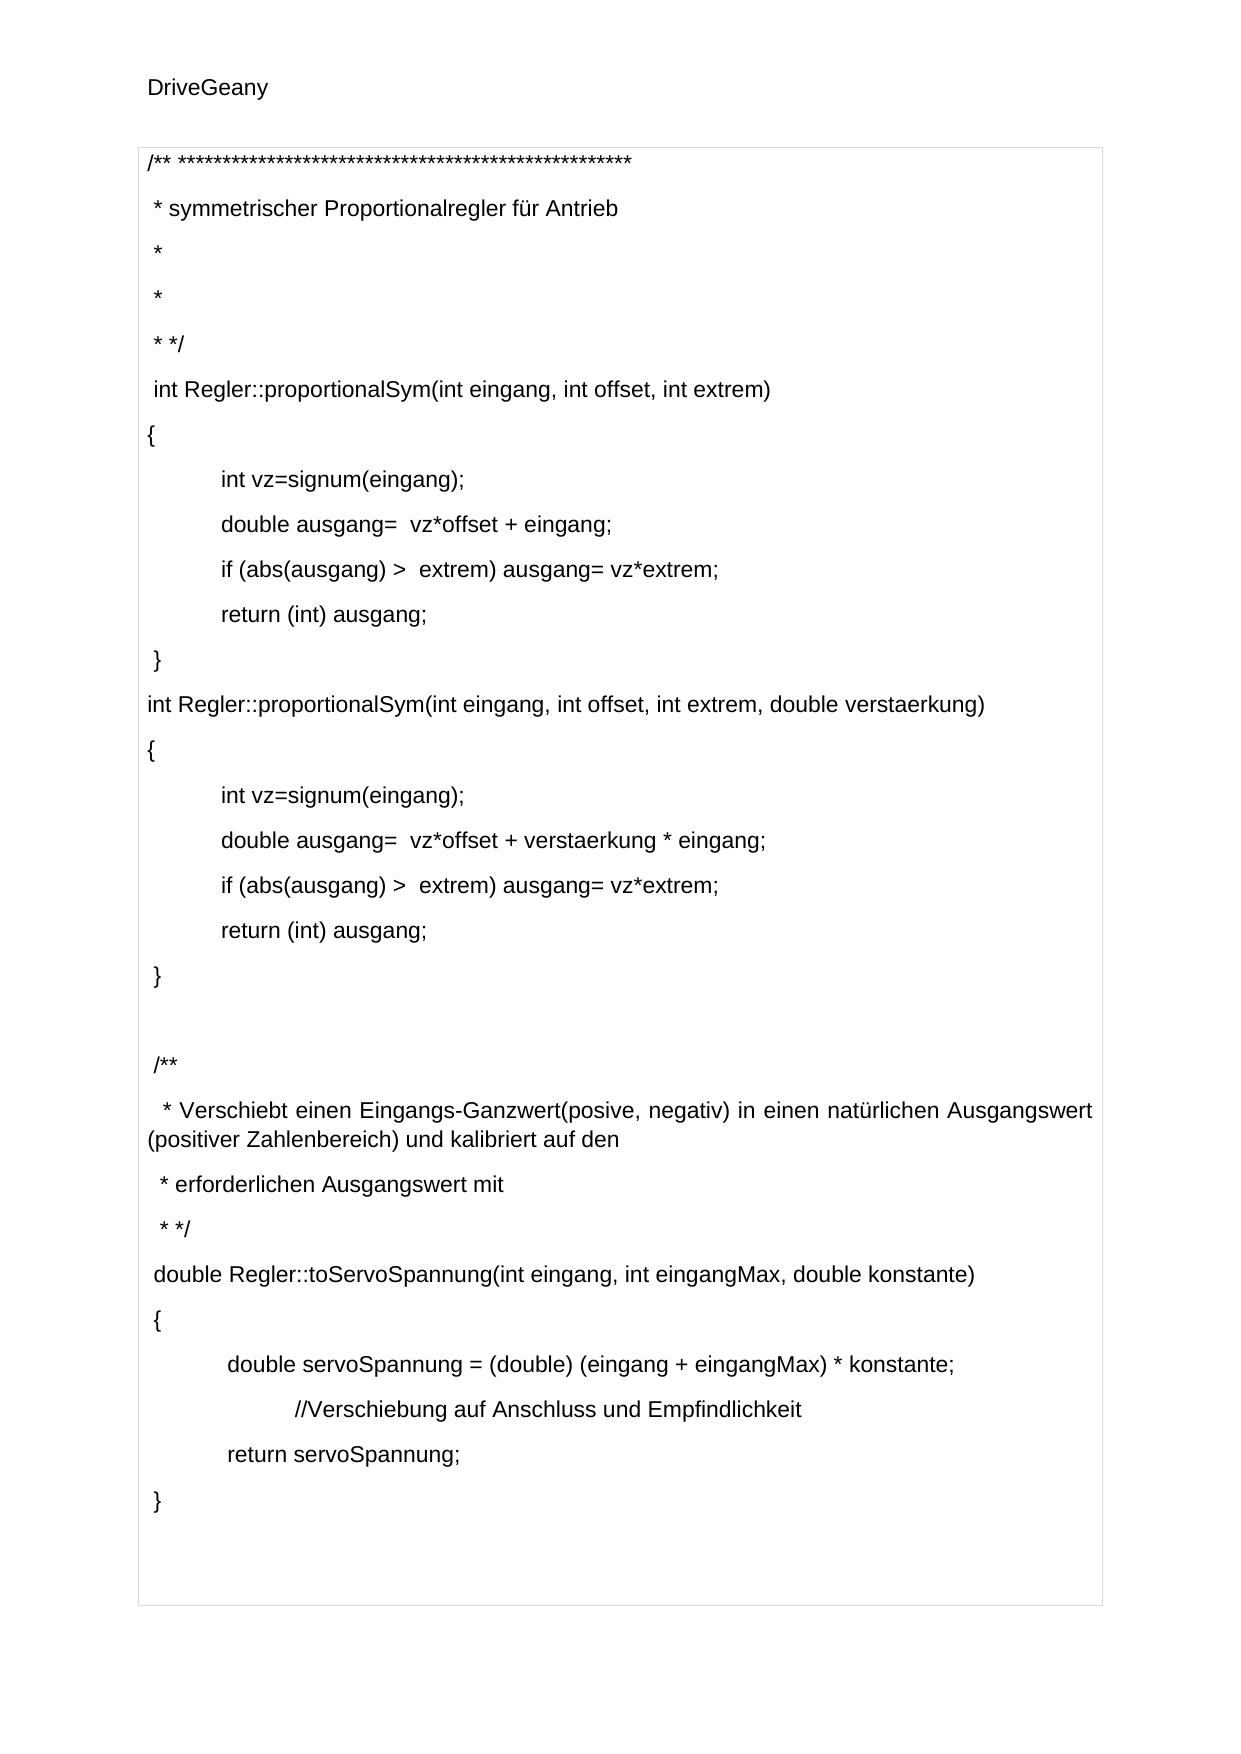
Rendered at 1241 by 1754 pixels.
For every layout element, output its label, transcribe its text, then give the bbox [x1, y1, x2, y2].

text { [139, 418, 1102, 447]
text int vz=signum(eingang); [139, 778, 1102, 808]
text * symmetrischer Proportionalregler für Antrieb [139, 192, 1102, 222]
text { [139, 1303, 1102, 1332]
text return (int) ausgang; [139, 914, 1102, 943]
text double ausgang= vz*offset + verstaerkung * eingang; [139, 823, 1102, 853]
text } [139, 1483, 1102, 1513]
text * */ [139, 327, 1102, 357]
text int vz=signum(eingang); [139, 463, 1102, 492]
text /** [139, 1049, 1102, 1078]
text if (abs(ausgang) > extrem) ausgang= vz*extrem; [139, 553, 1102, 582]
text double Regler::toServoSpannung(int eingang, int eingangMax, double konstante) [139, 1258, 1102, 1287]
text //Verschiebung auf Anschluss und Empfindlichkeit [139, 1393, 1102, 1423]
text return (int) ausgang; [139, 598, 1102, 627]
text * [139, 237, 1102, 267]
text } [139, 959, 1102, 988]
text * [139, 282, 1102, 312]
text * Verschiebt einen Eingangs-Ganzwert(posive, negativ) in einen natürlichen Ausgangswert (positiver Zahlenbereich) und kalibriert auf den [139, 1094, 1102, 1152]
text double ausgang= vz*offset + eingang; [139, 508, 1102, 537]
text int Regler::proportionalSym(int eingang, int offset, int extrem, double verstaerkung) [139, 688, 1102, 718]
text return servoSpannung; [139, 1438, 1102, 1468]
text int Regler::proportionalSym(int eingang, int offset, int extrem) [139, 372, 1102, 402]
text * */ [139, 1213, 1102, 1242]
text { [139, 733, 1102, 763]
text double servoSpannung = (double) (eingang + eingangMax) * konstante; [139, 1348, 1102, 1378]
text /** *************************************************** [139, 148, 1102, 176]
text * erforderlichen Ausgangswert mit [139, 1168, 1102, 1197]
text if (abs(ausgang) > extrem) ausgang= vz*extrem; [139, 869, 1102, 898]
text } [139, 643, 1102, 673]
